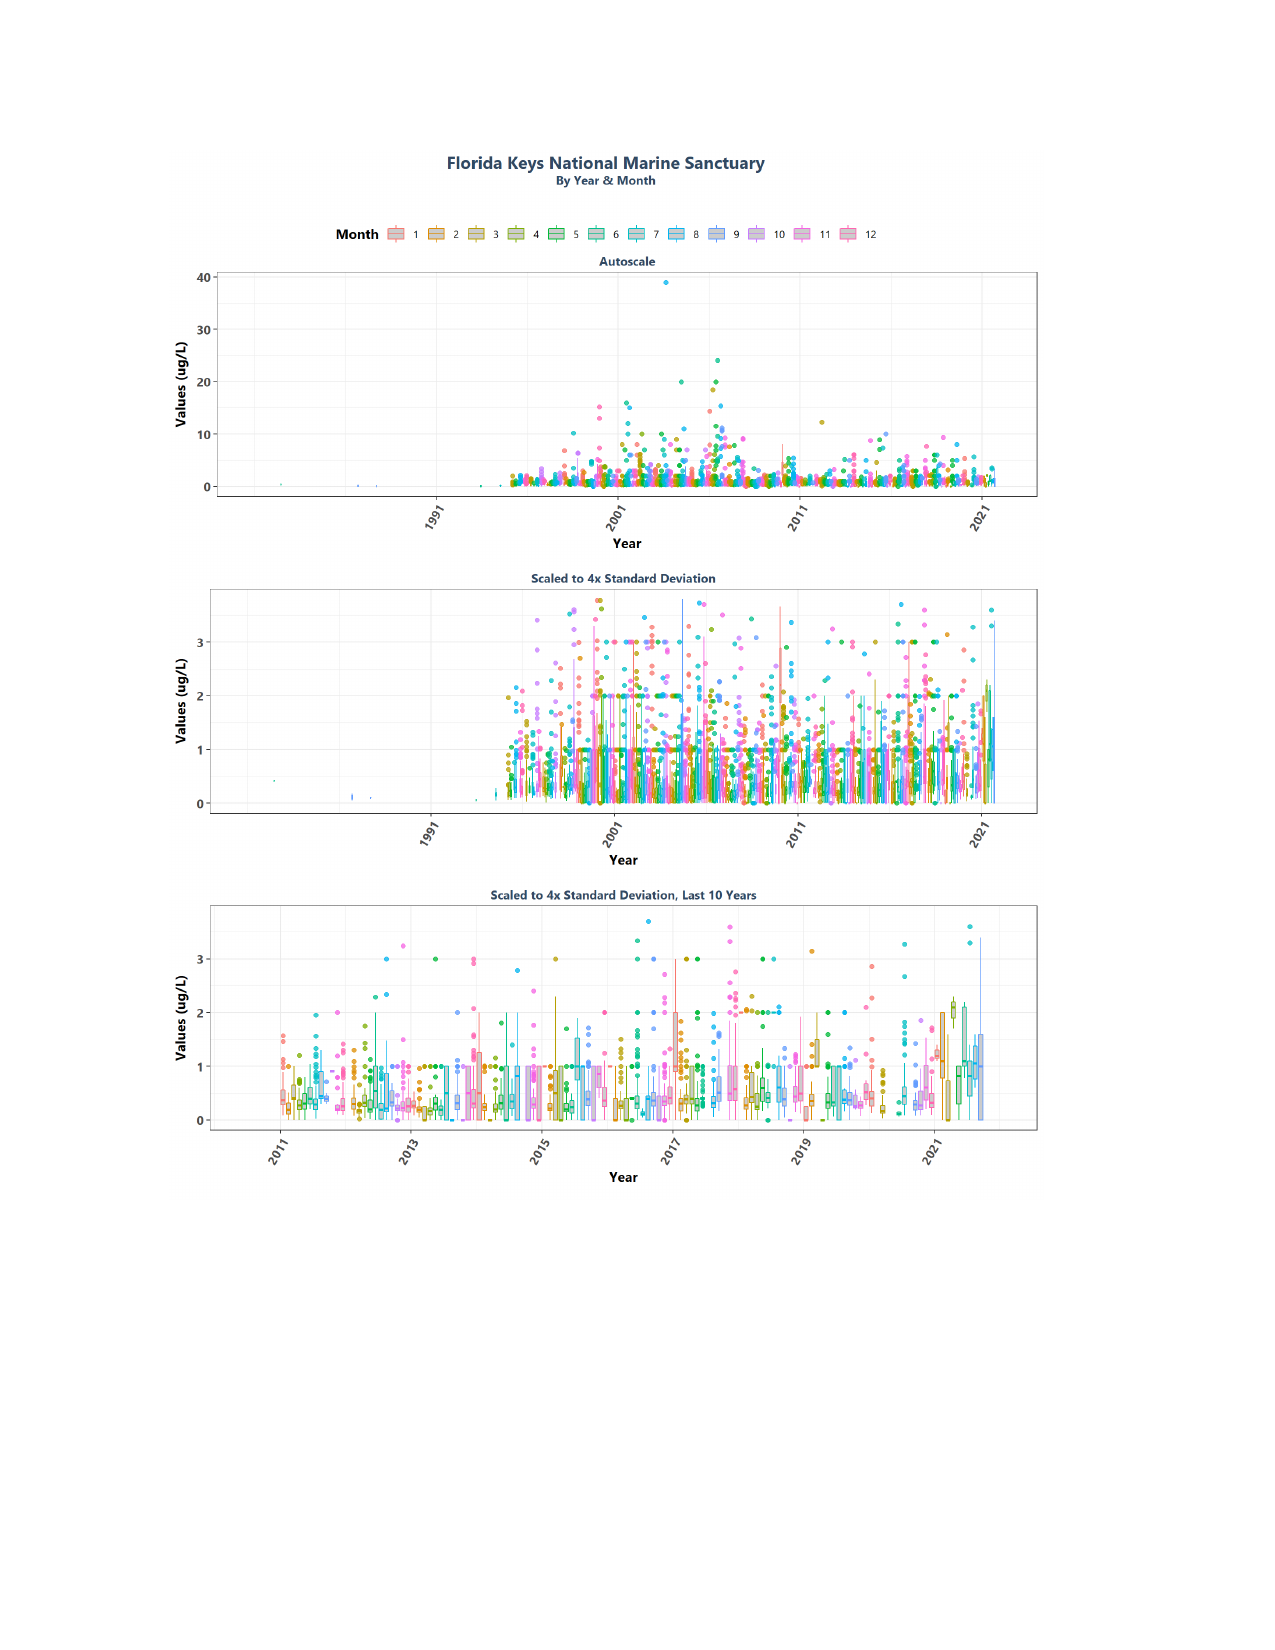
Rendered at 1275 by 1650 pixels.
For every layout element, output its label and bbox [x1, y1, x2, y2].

picture [168, 150, 1044, 1200]
